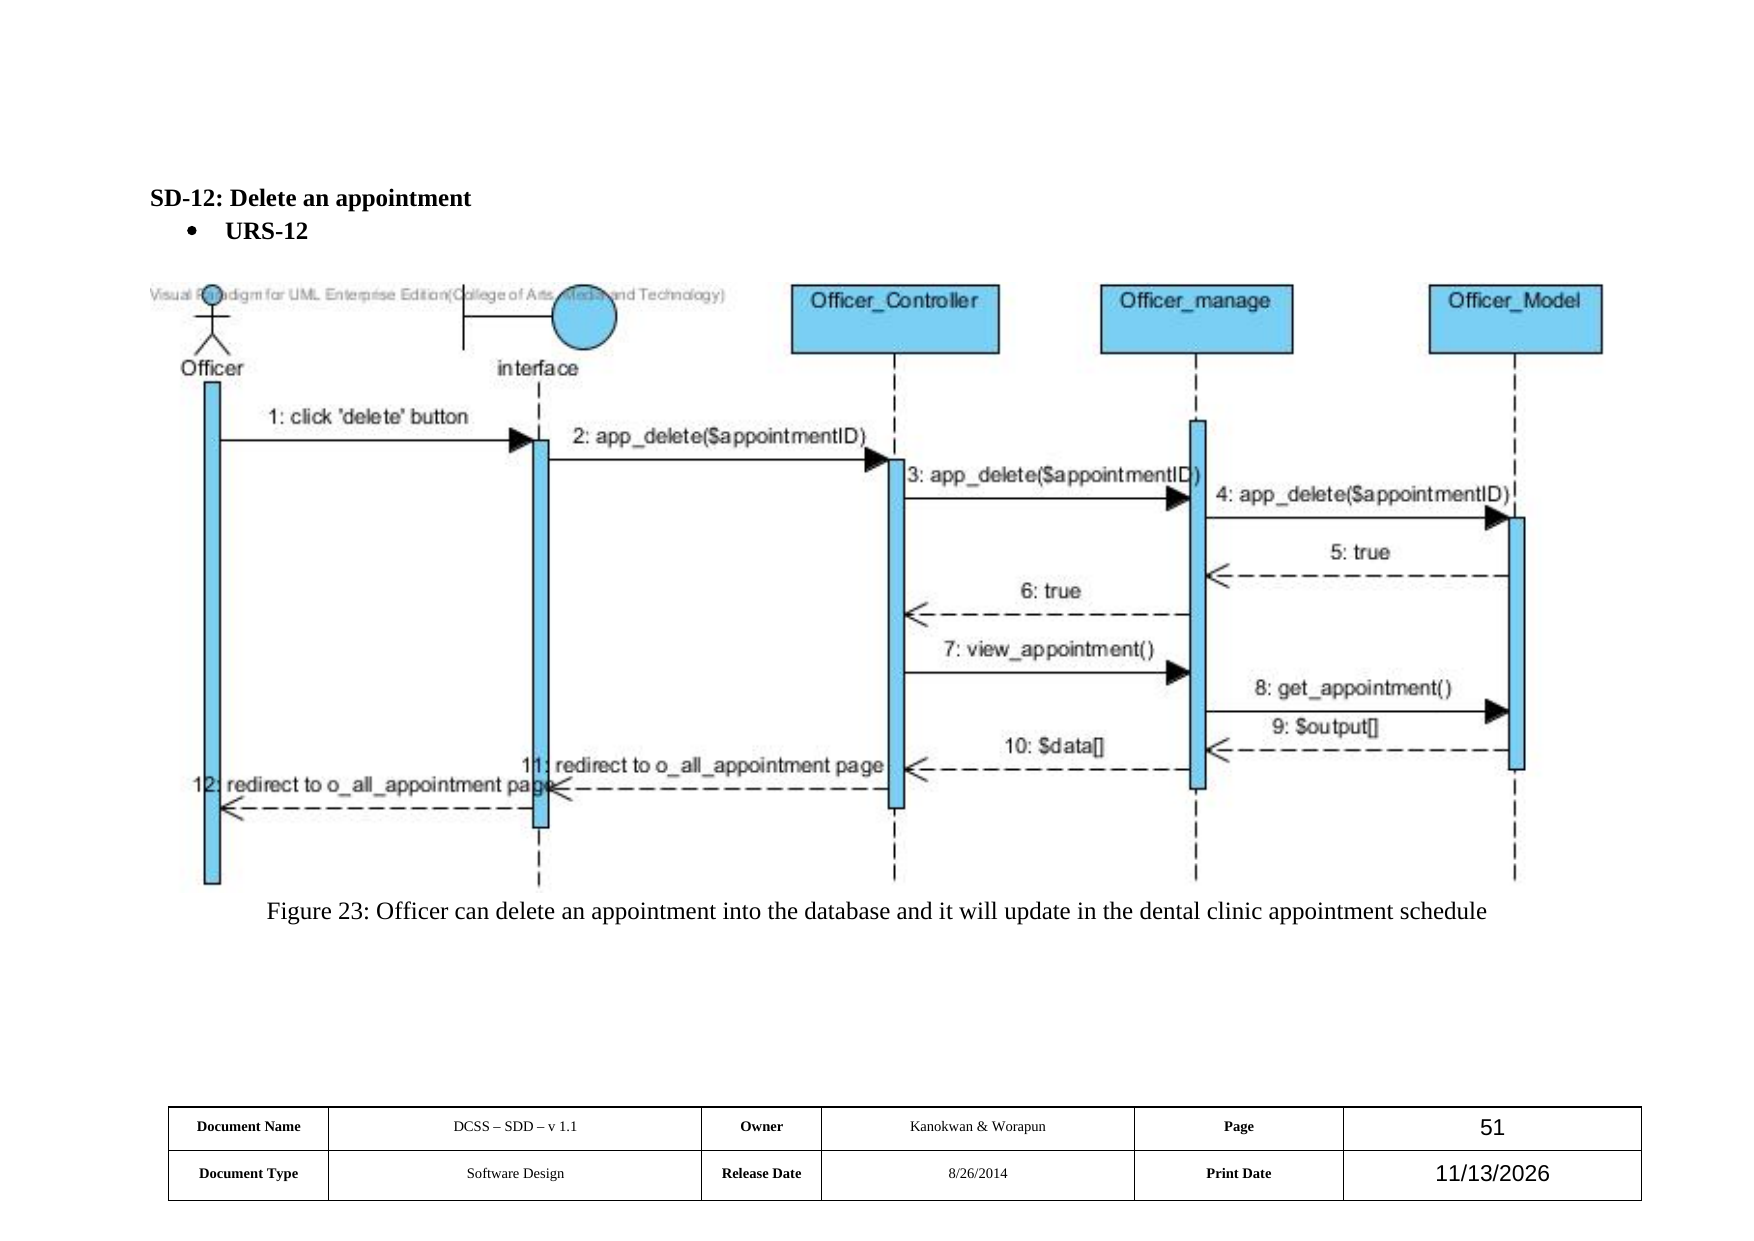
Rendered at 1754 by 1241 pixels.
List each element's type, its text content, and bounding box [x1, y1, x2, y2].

text Figure 23: Officer can delete an appointment into the database and it will update in the dental clinic appointment schedule [150, 896, 1604, 925]
text SD-12: Delete an appointment [150, 183, 1604, 212]
list URS-12 [187, 216, 1604, 245]
picture [150, 282, 1611, 893]
